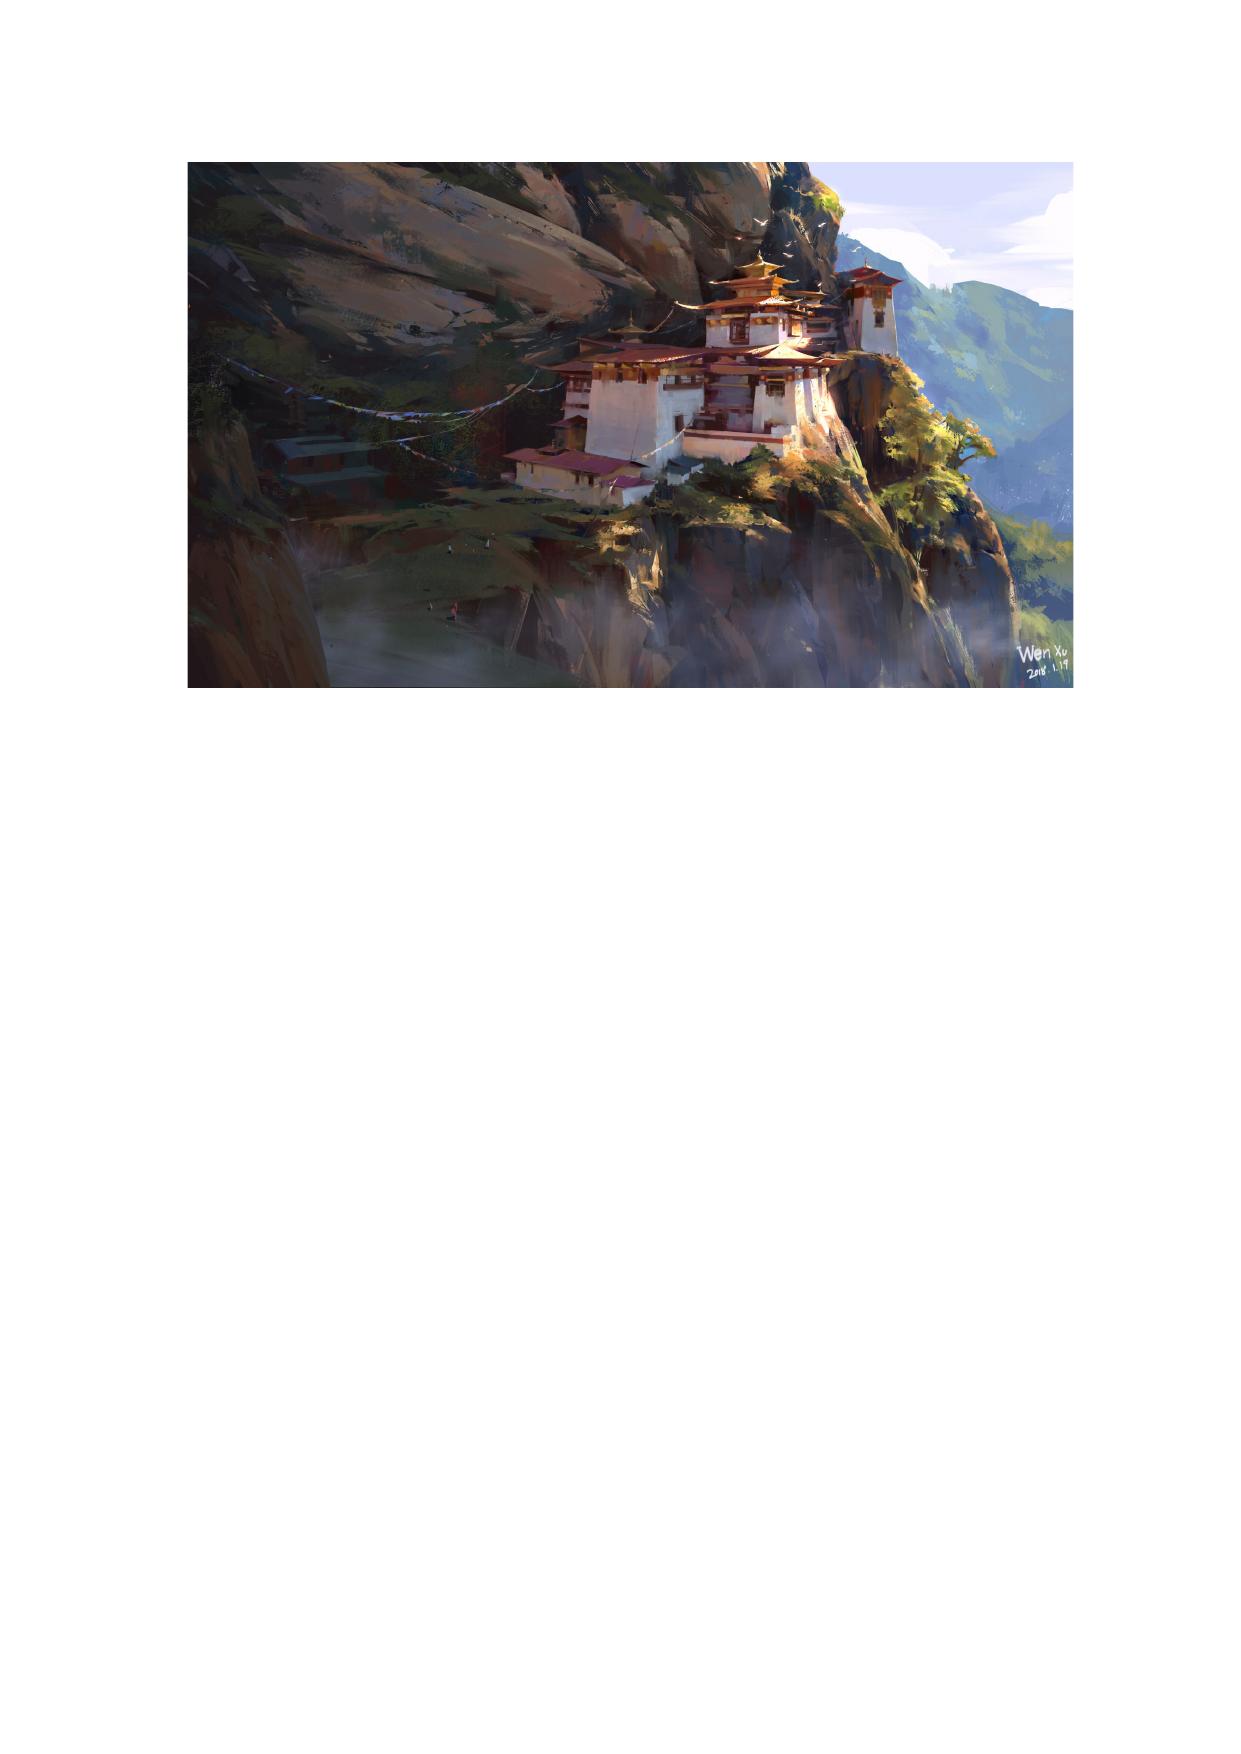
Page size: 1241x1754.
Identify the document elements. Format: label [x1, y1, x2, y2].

picture [187, 162, 1074, 688]
